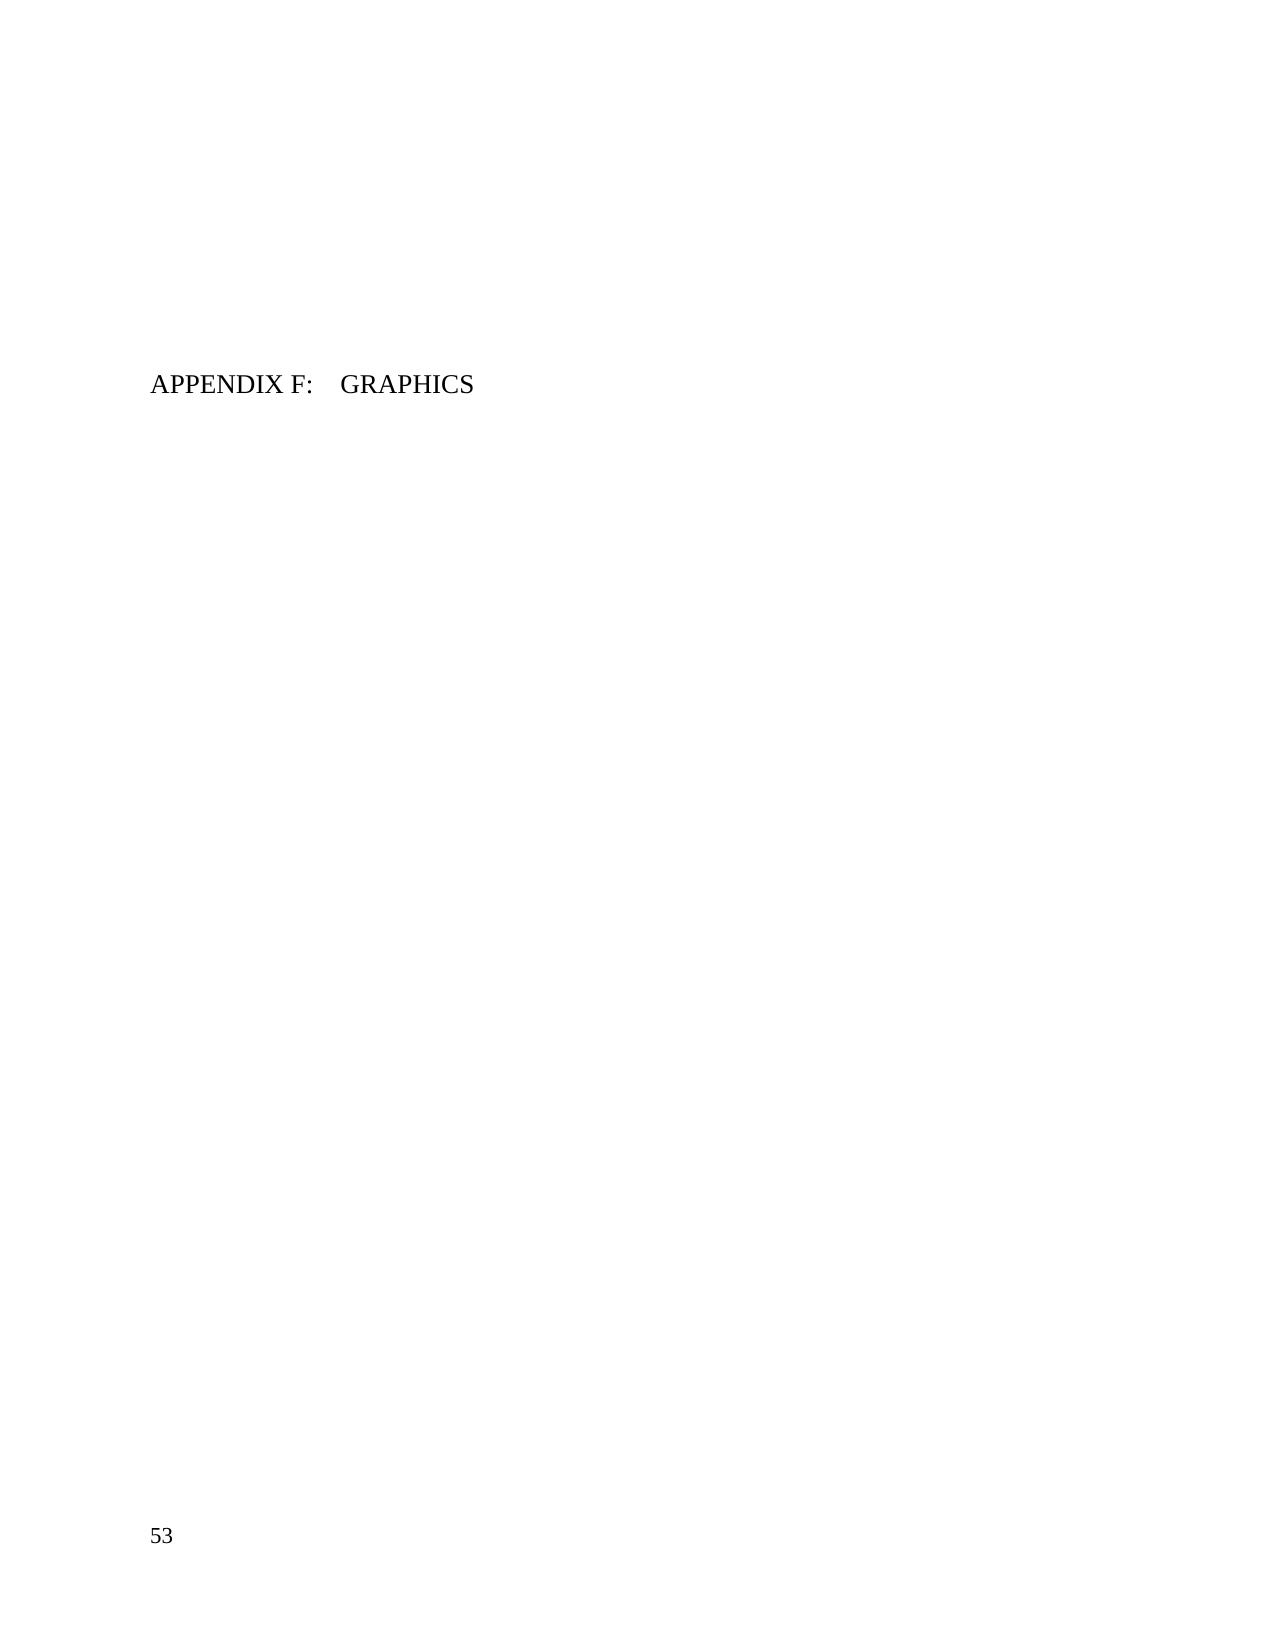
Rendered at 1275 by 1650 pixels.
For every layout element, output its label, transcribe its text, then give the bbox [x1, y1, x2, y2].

text APPENDIX F: GRAPHICS [150, 368, 1125, 399]
